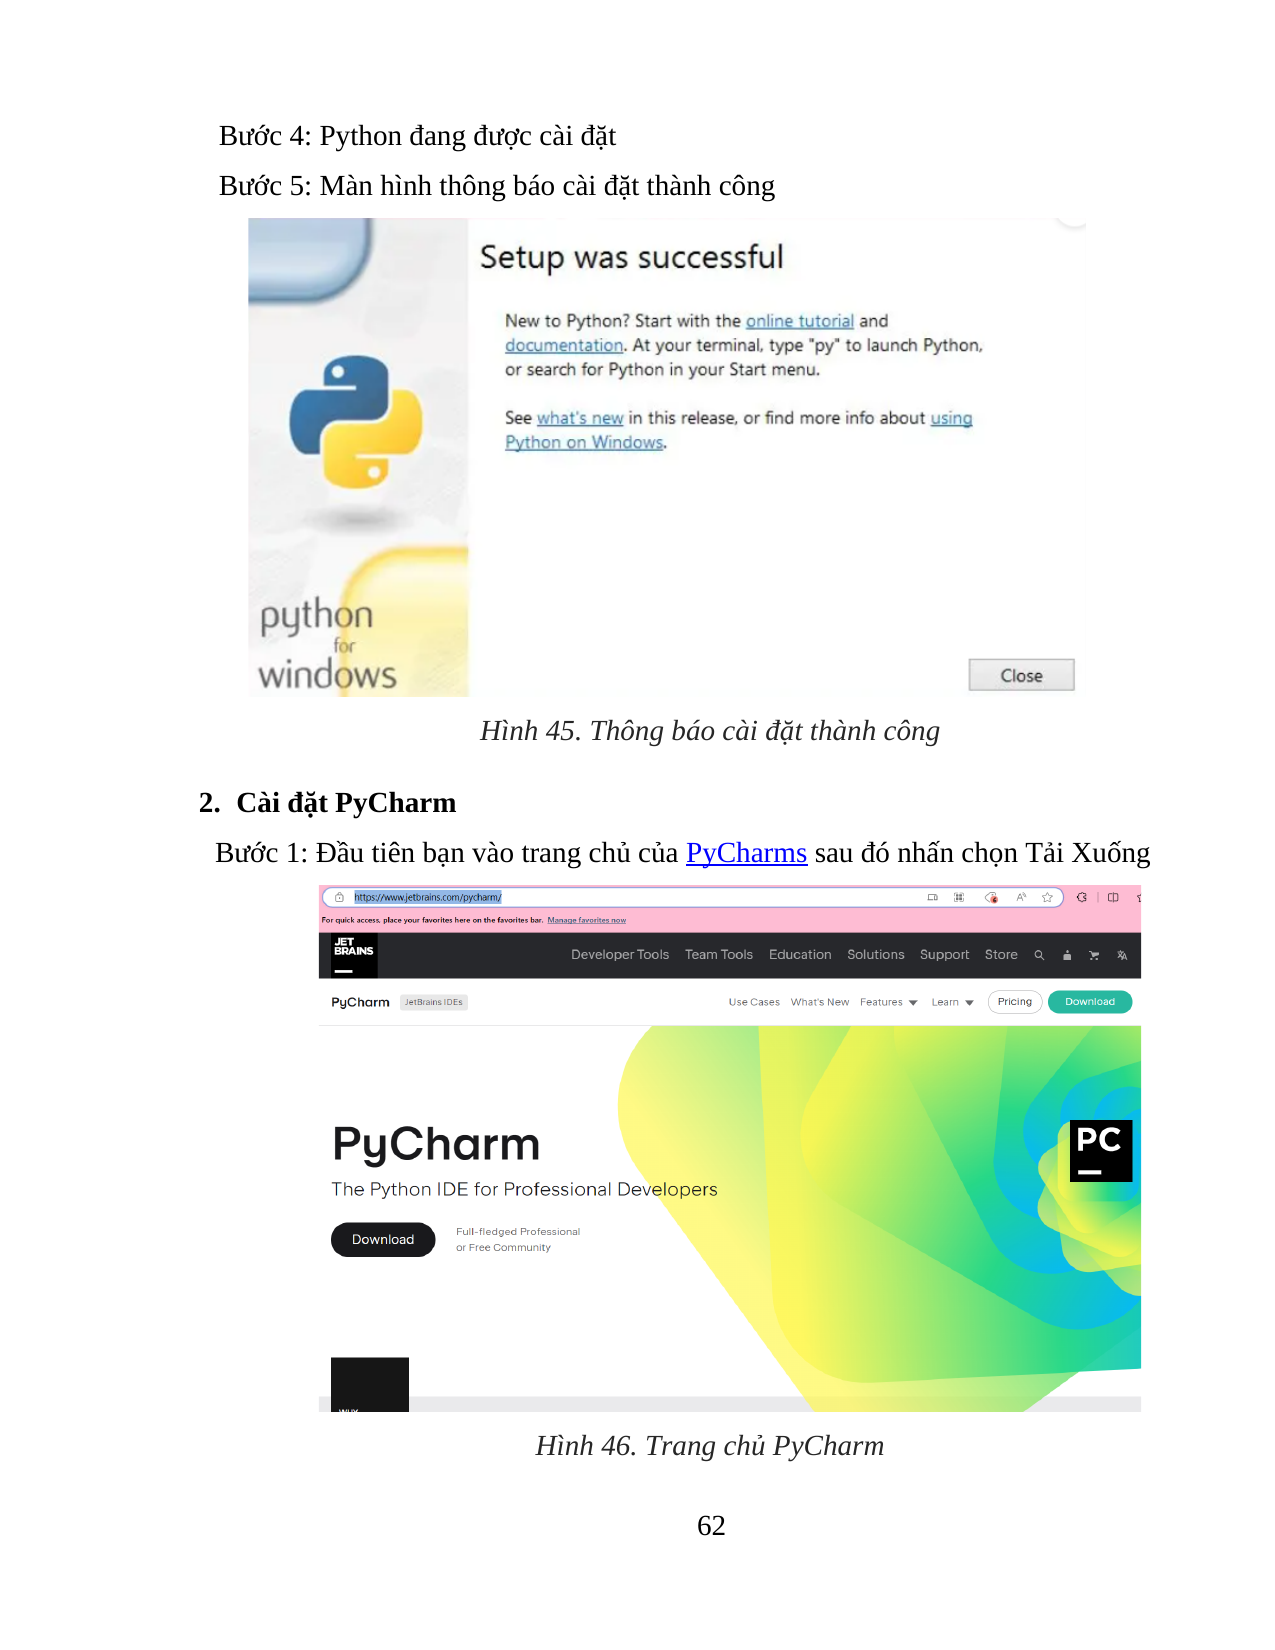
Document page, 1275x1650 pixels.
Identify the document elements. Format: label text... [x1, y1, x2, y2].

list Cài đặt PyCharm [199, 785, 1157, 818]
picture [248, 218, 1086, 697]
picture [318, 885, 1142, 1412]
text Hình 45. Thông báo cài đặt thành công [266, 713, 1157, 747]
text Bước 5: Màn hình thông báo cài đặt thành công [177, 168, 1157, 202]
list Bước 4: Python đang được cài đặt [218, 118, 1157, 152]
text Hình 46. Trang chủ PyCharm [266, 1428, 1157, 1462]
text Bước 1: Đầu tiên bạn vào trang chủ của PyCharms sau đó nhấn chọn Tải Xuống [215, 835, 1157, 868]
